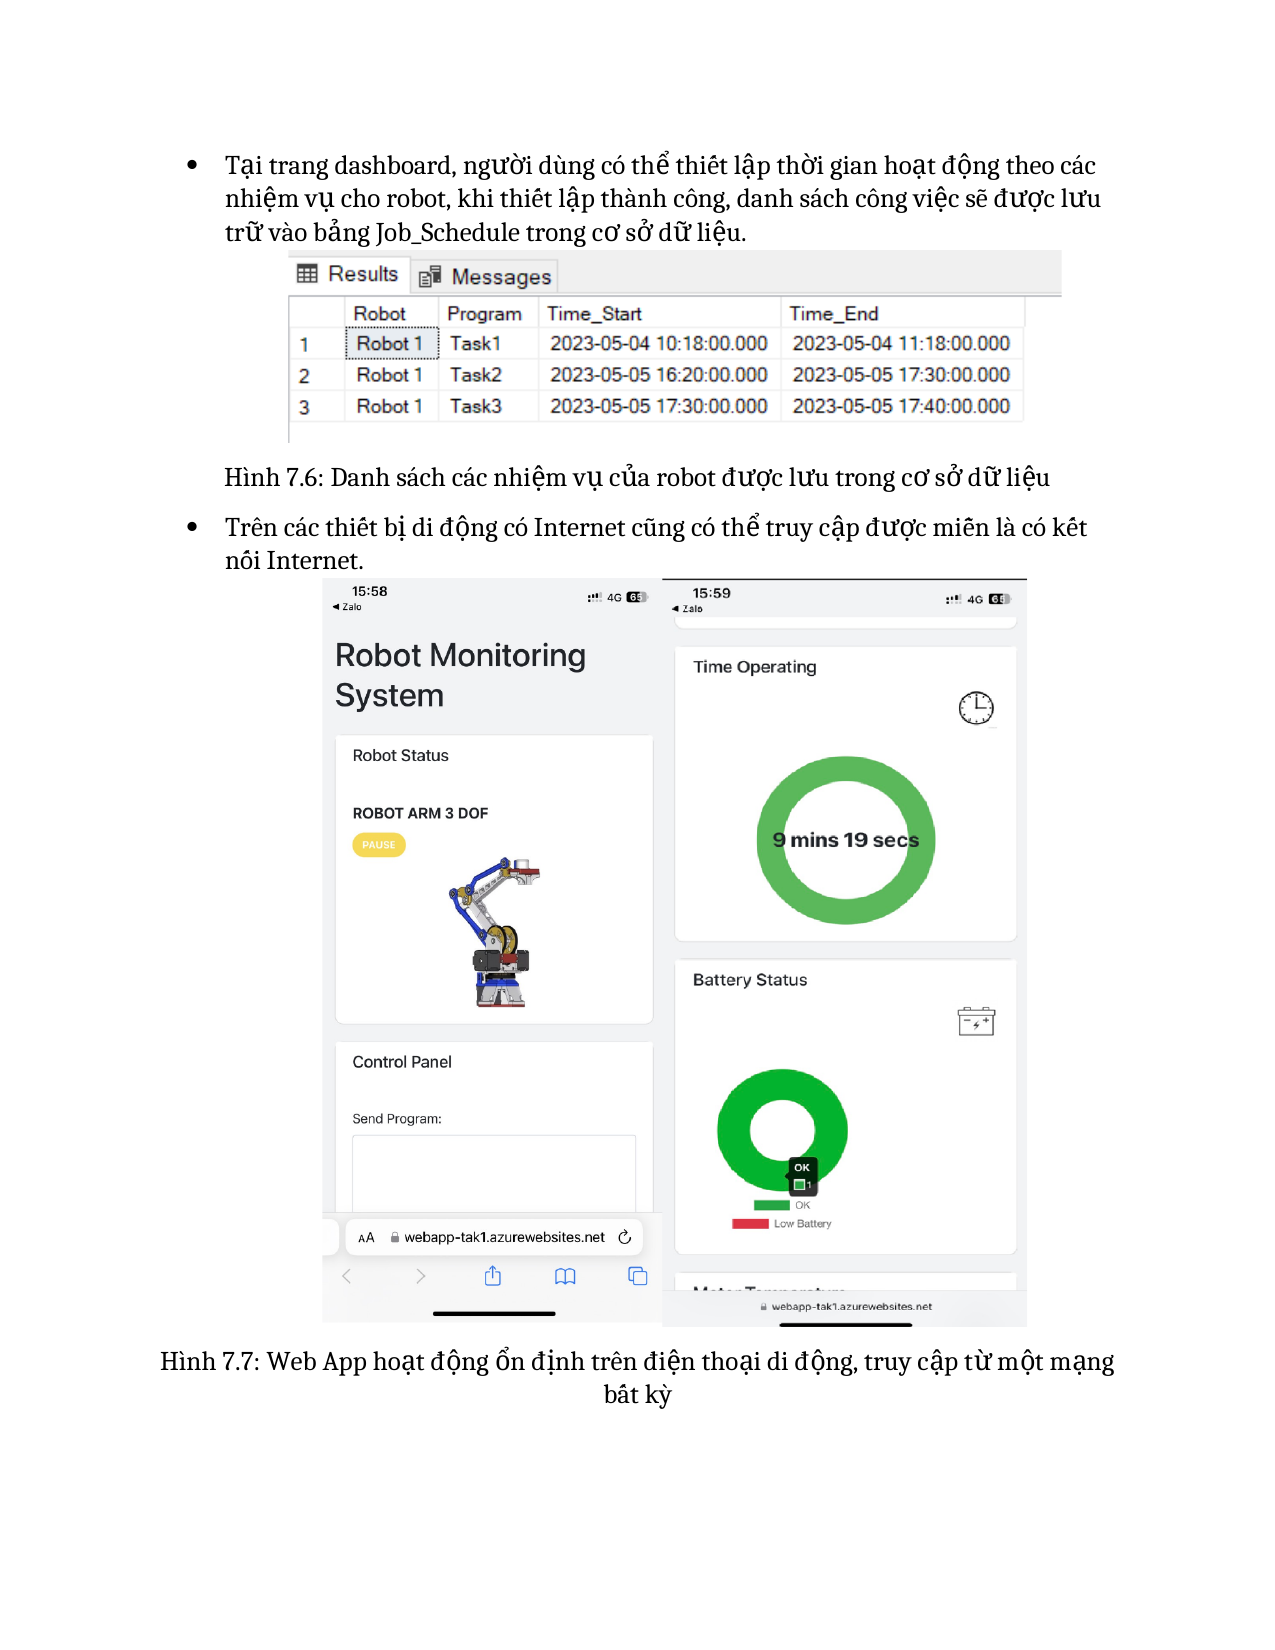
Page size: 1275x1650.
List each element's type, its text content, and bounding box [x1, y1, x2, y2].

text Hình 7.6: Danh sách các nhiệm vụ của robot được lưu trong cơ sở dữ liệu [150, 462, 1125, 493]
list Tại trang dashboard, người dùng có thể thiết lập thời gian hoạt động theo các nhiệm vụ cho robot, khi thiết lập thành công, danh sách công việc sẽ được lưu trữ vào bảng Job_Schedule trong cơ sở dữ liệu. [187, 150, 1125, 248]
picture [322, 578, 1028, 1327]
list Trên các thiết bị di động có Internet cũng có thể truy cập được miễn là có kết nối Internet. [187, 512, 1125, 577]
picture [288, 250, 1062, 443]
text Hình 7.7: Web App hoạt động ổn định trên điện thoại di động, truy cập từ một mạng bất kỳ [150, 1346, 1125, 1410]
